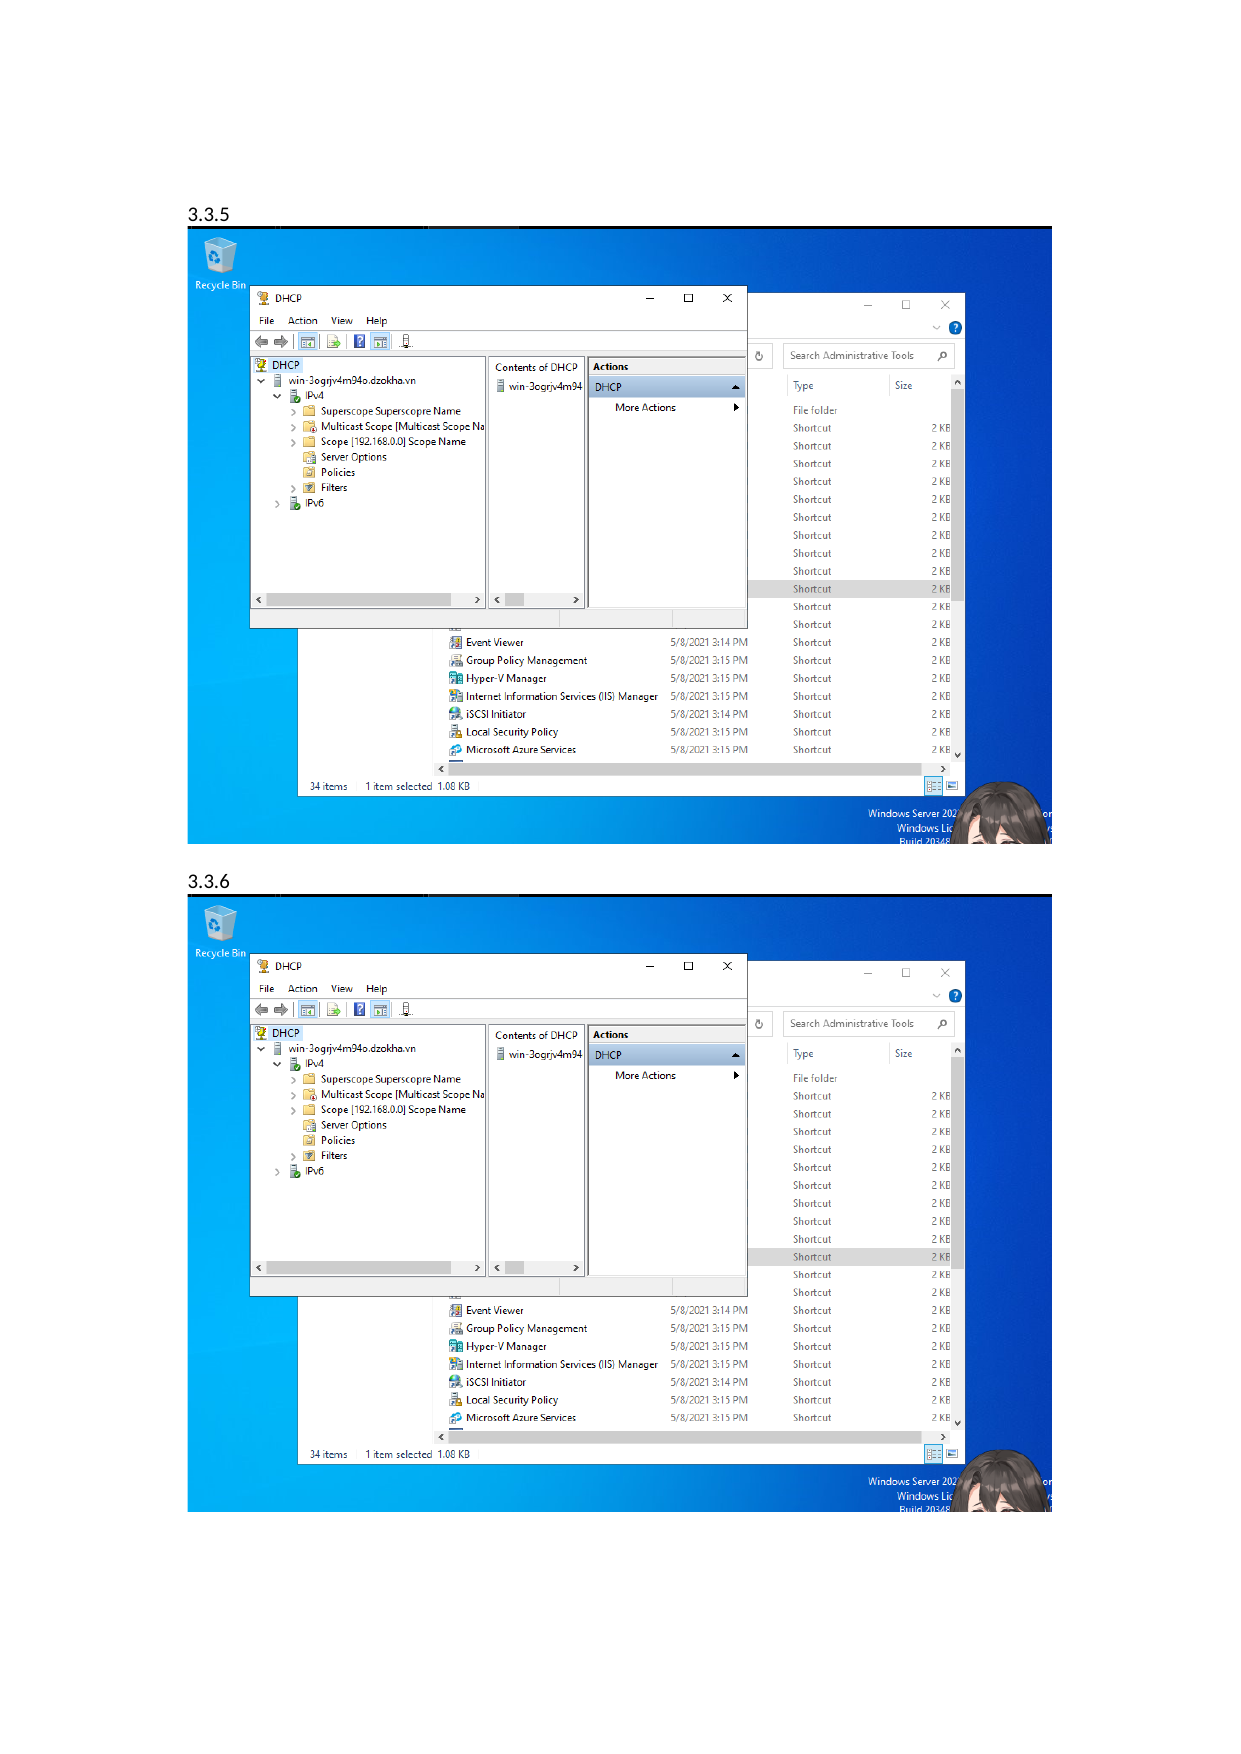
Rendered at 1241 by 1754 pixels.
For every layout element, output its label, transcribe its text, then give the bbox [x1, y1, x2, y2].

picture [187, 226, 1052, 844]
text 3.3.5 [187, 201, 1053, 226]
text 3.3.6 [187, 869, 1053, 894]
picture [187, 894, 1052, 1512]
picture [187, 279, 200, 287]
picture [187, 947, 200, 955]
